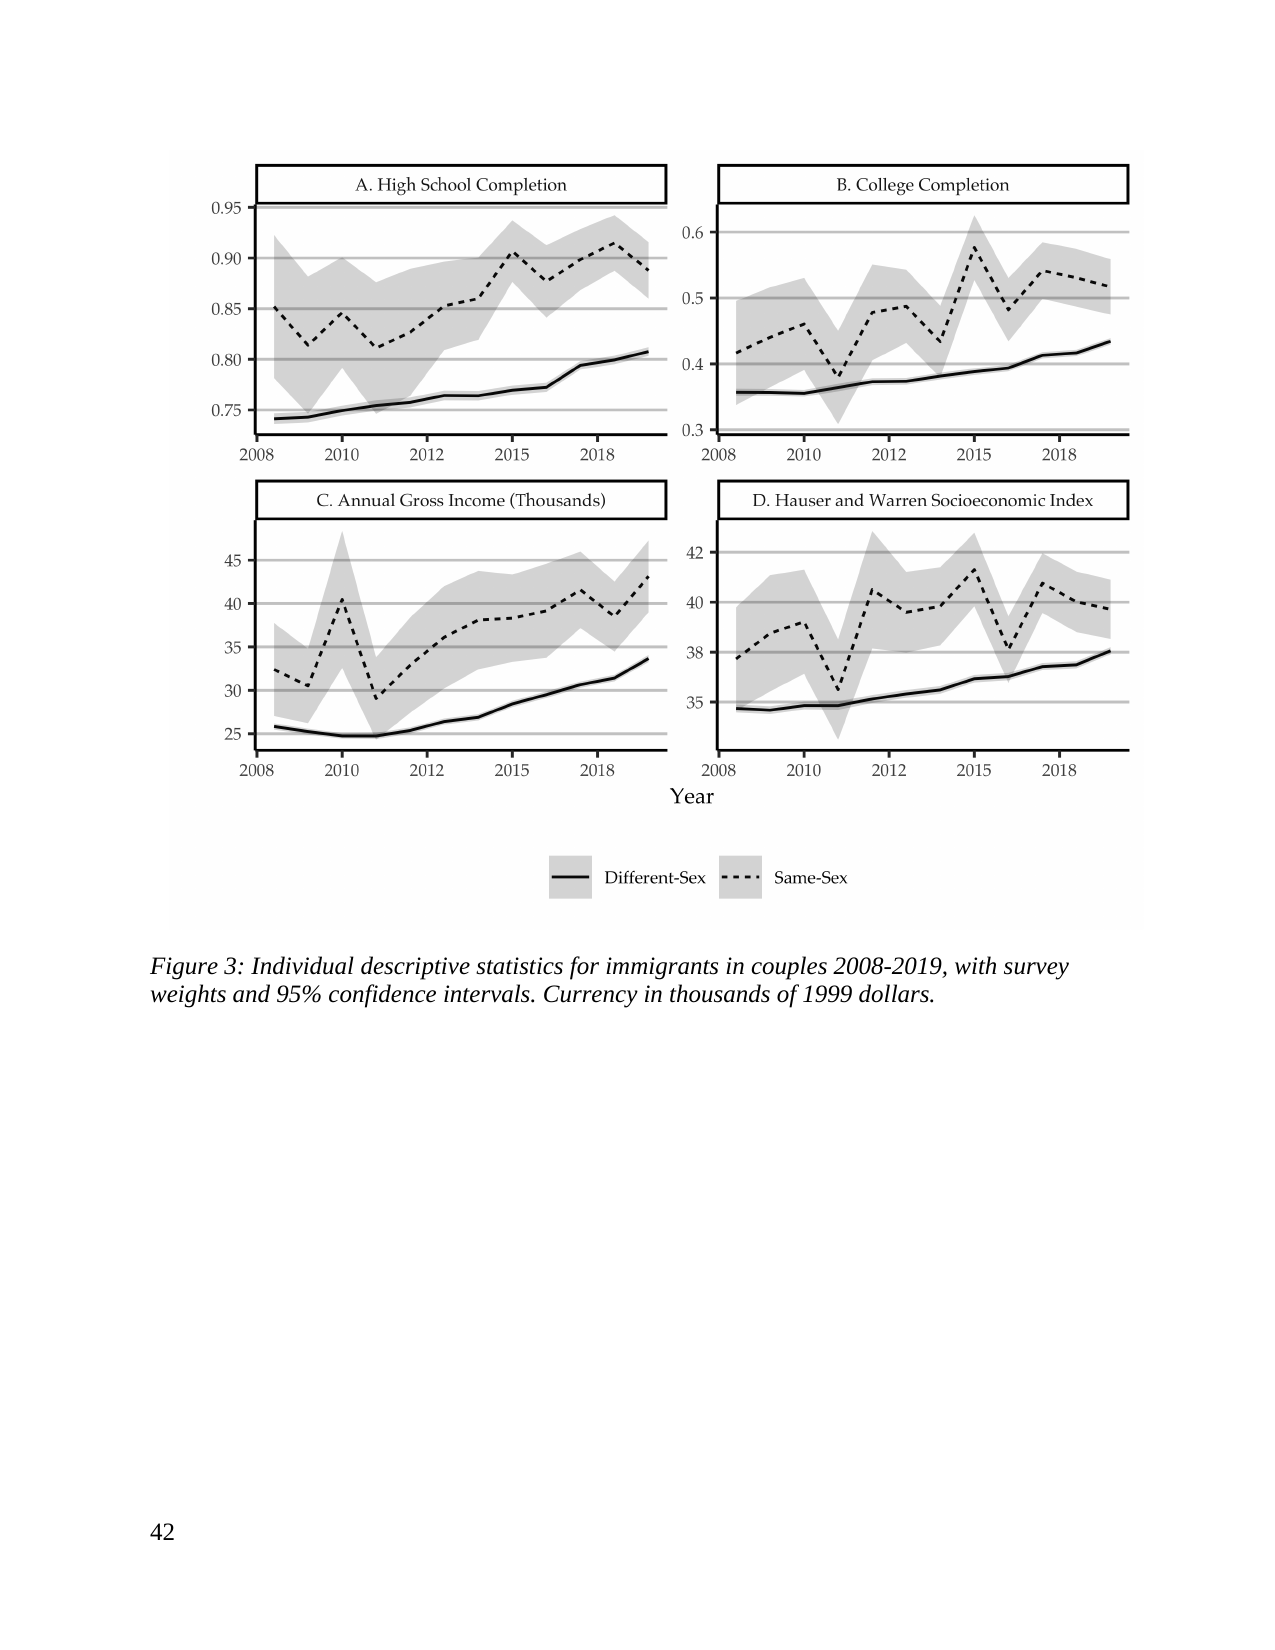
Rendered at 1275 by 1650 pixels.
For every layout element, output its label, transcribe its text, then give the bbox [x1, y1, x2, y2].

picture [168, 150, 1144, 930]
text Figure 3: Individual descriptive statistics for immigrants in couples 2008-2019, with survey weights and 95% confidence intervals. Currency in thousands of 1999 dollars. [150, 951, 1125, 1008]
